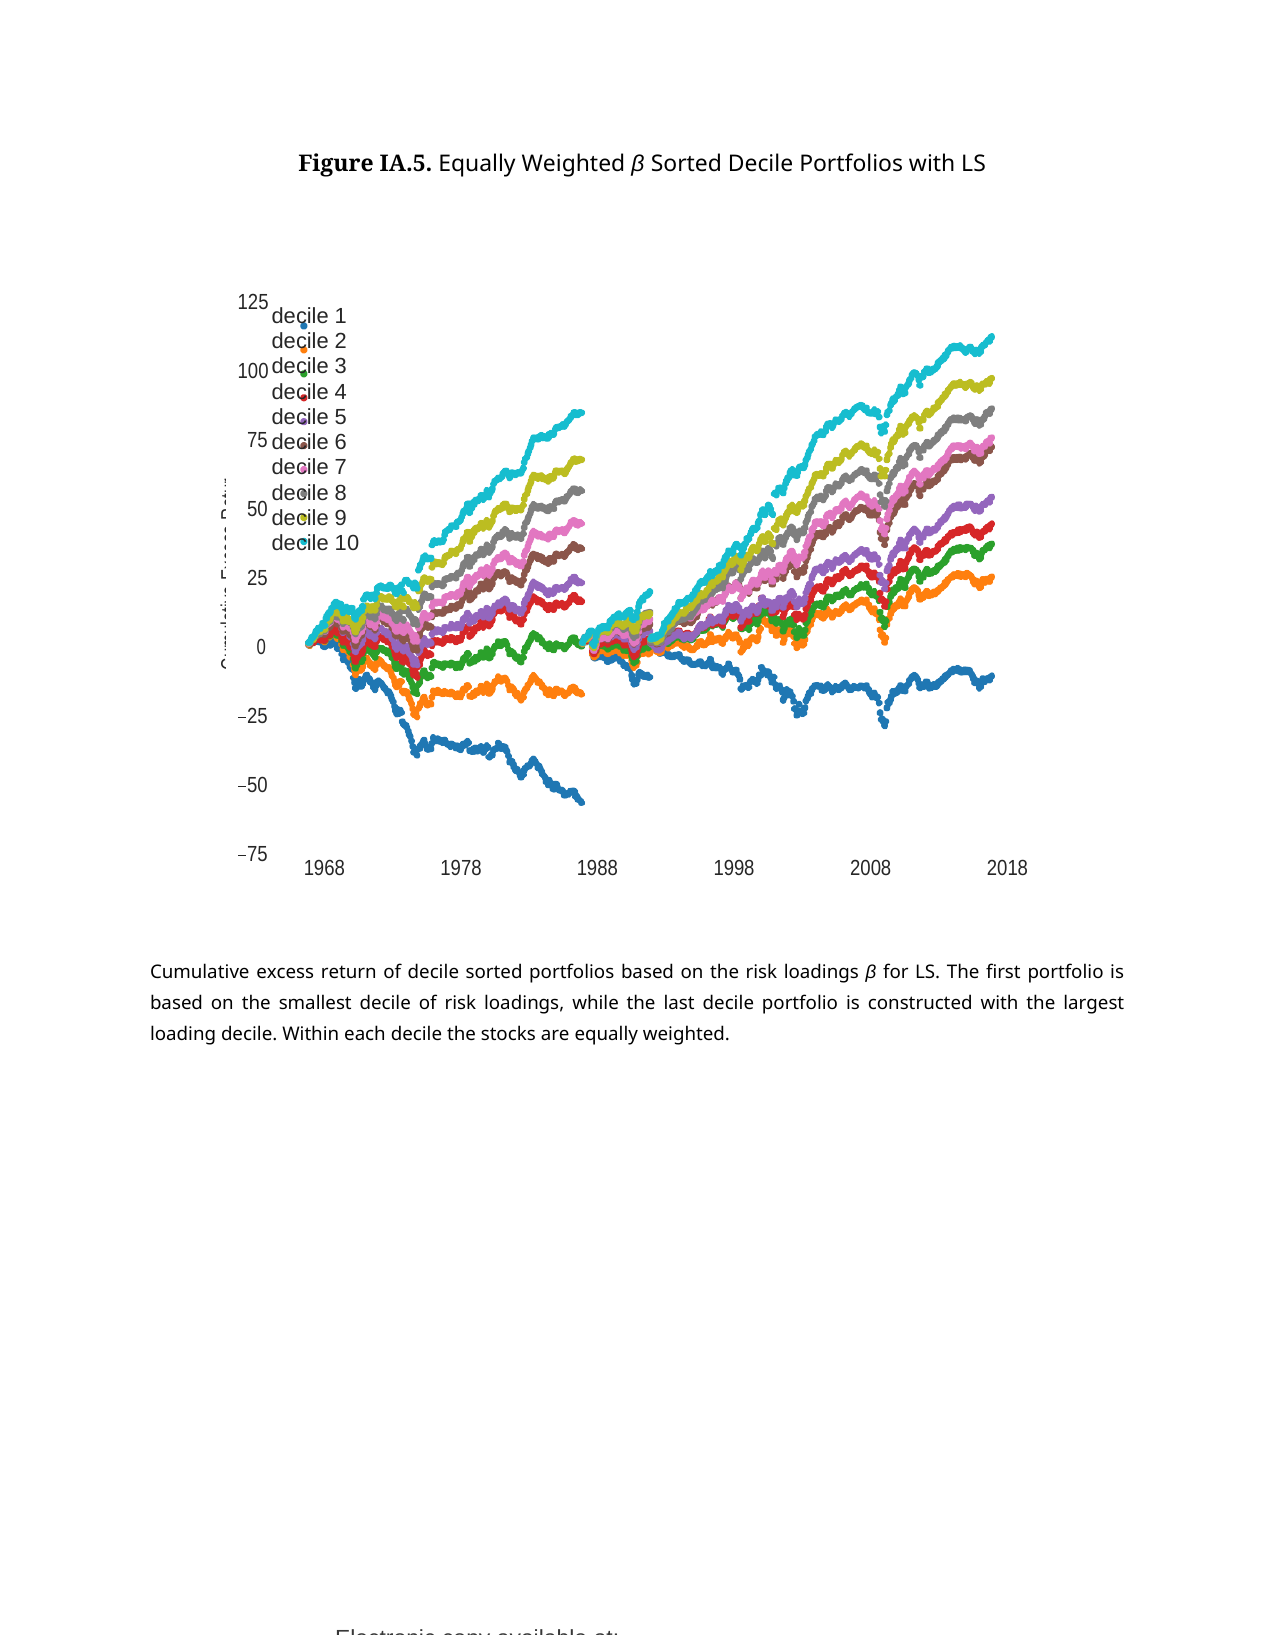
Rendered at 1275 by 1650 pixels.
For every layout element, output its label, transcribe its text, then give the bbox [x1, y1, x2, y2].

text Cumulative excess return of decile sorted portfolios based on the risk loadings β for LS. The first portfolio is based on the smallest decile of risk loadings, while the last decile portfolio is constructed with the largest loading decile. Within each decile the stocks are equally weighted. [150, 958, 1126, 1046]
picture [305, 383, 995, 427]
text 25 [247, 703, 1200, 728]
text Figure IA.5. Equally Weighted β Sorted Decile Portfolios with LS [298, 147, 1200, 178]
text 25 [247, 565, 1200, 590]
picture [305, 452, 995, 496]
picture [305, 728, 995, 772]
text 50 [247, 772, 1200, 797]
picture [305, 521, 995, 565]
text 125 [237, 288, 1200, 314]
picture [305, 659, 995, 703]
picture [305, 797, 995, 806]
picture [305, 333, 995, 358]
text 50 [247, 496, 1200, 521]
picture [305, 590, 995, 634]
text 75 [247, 427, 1200, 452]
text 100 [237, 358, 1200, 383]
text 0 [256, 634, 1200, 659]
text 75 1968 1978 1988 1998 2008 2018 [247, 841, 1200, 880]
